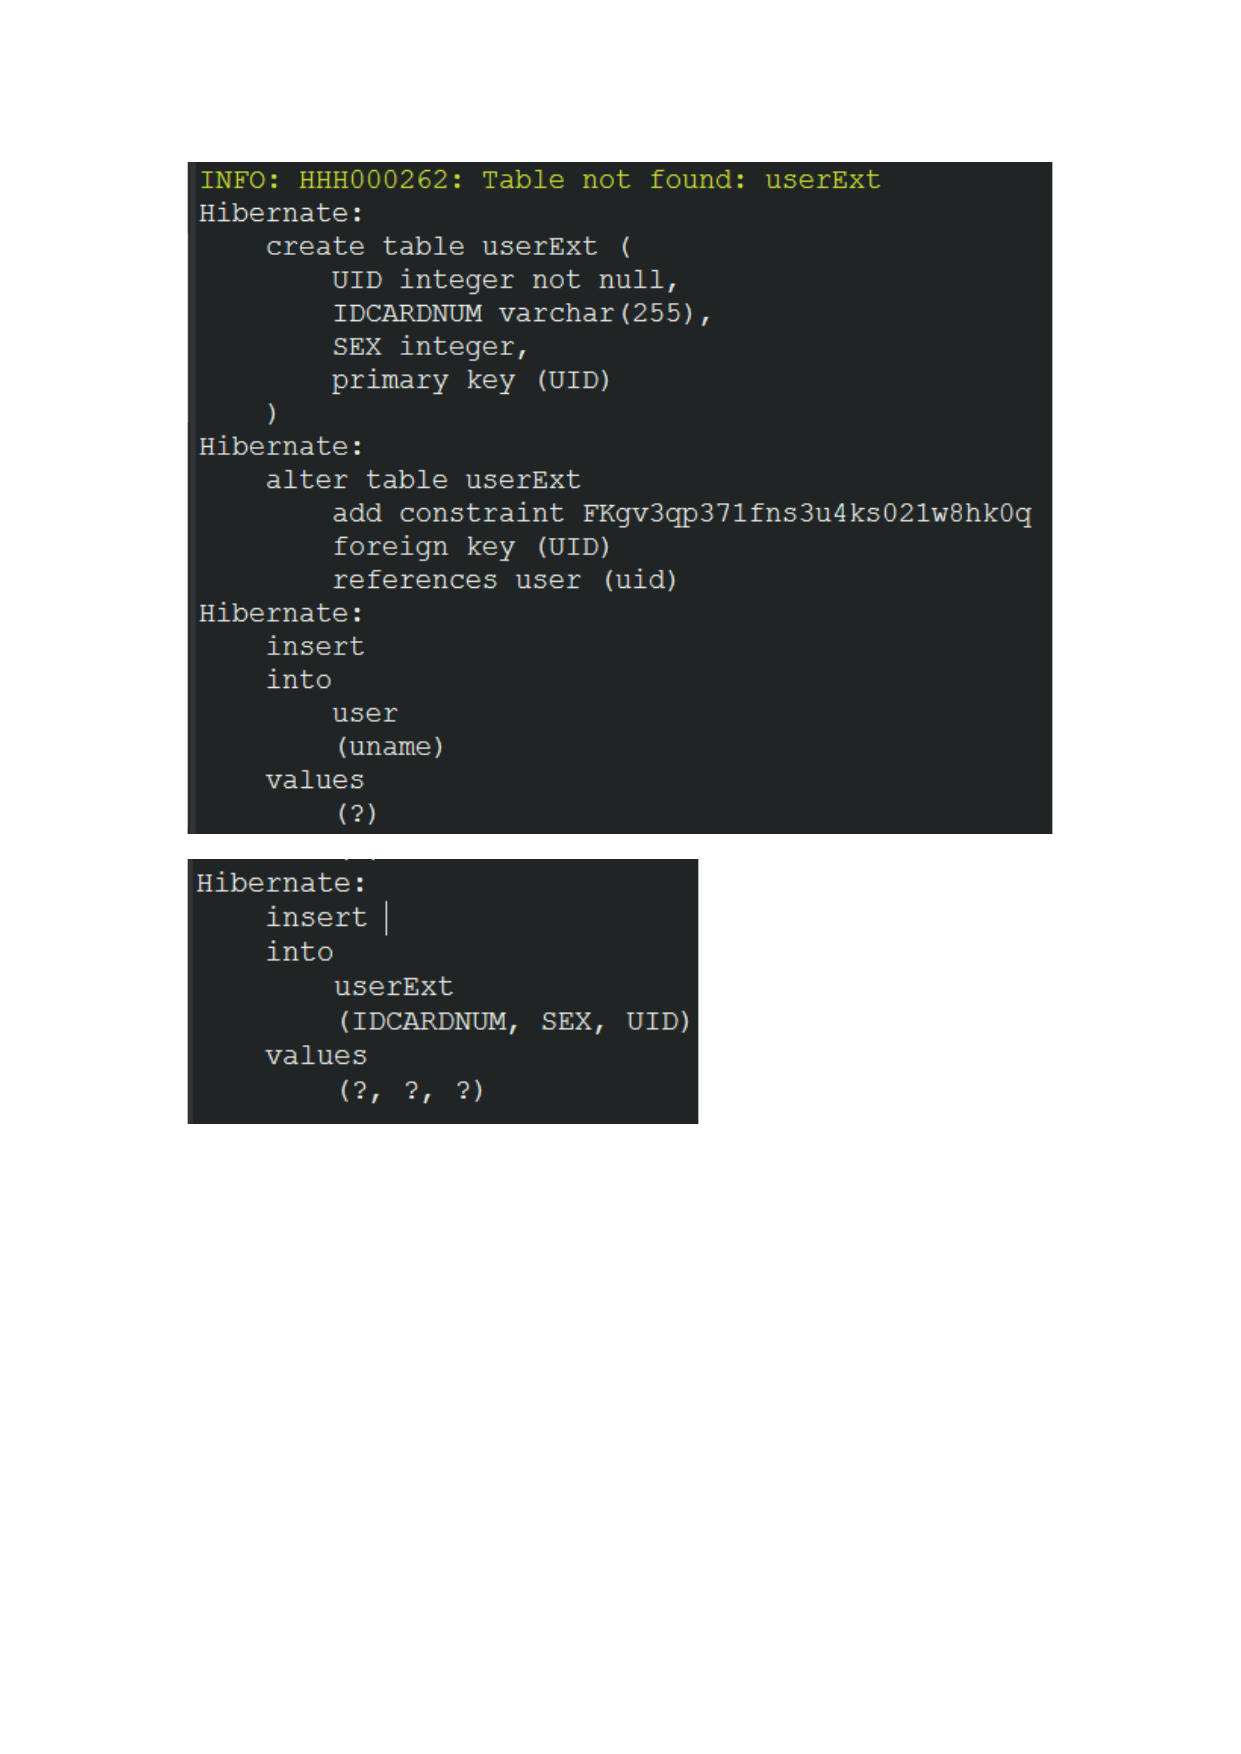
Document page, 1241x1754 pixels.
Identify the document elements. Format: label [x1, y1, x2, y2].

picture [187, 859, 699, 1124]
picture [187, 162, 1053, 834]
